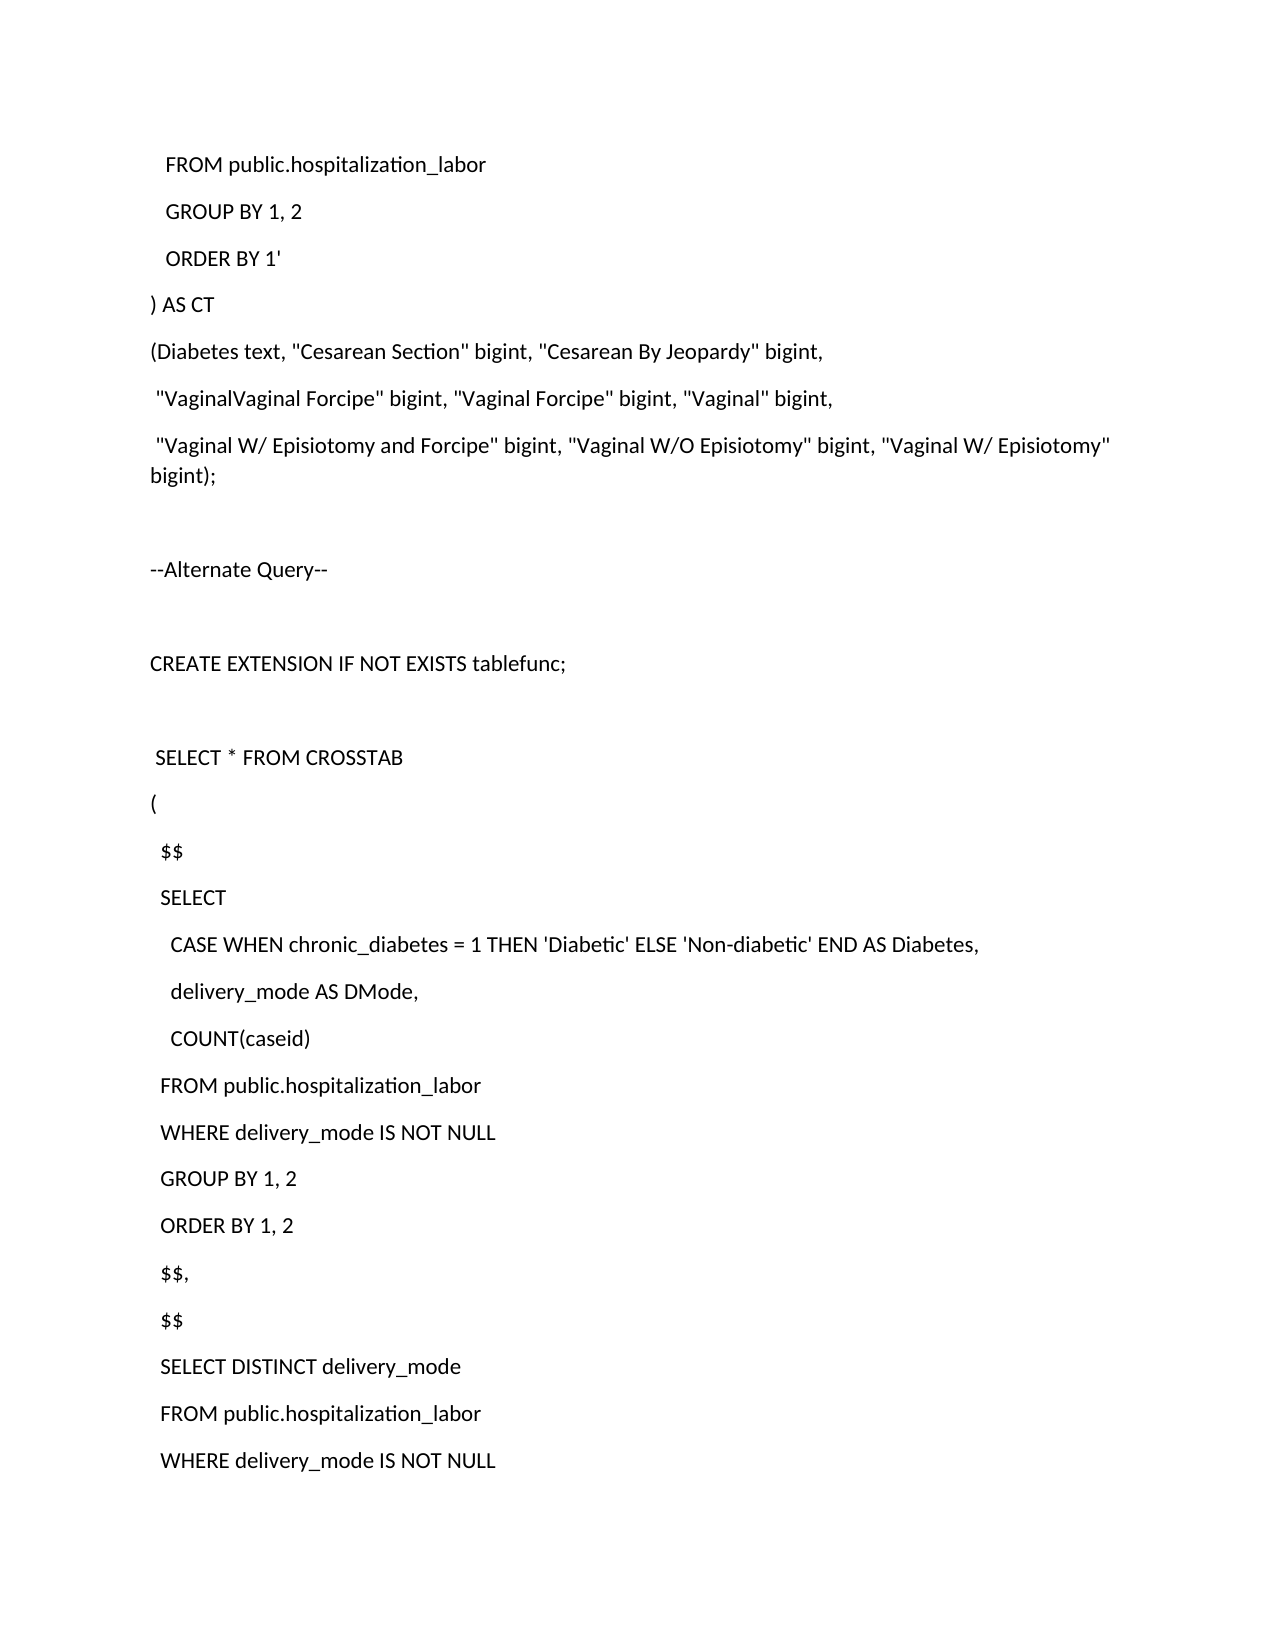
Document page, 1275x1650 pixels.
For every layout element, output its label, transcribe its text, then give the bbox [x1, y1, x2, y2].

text "VaginalVaginal Forcipe" bigint, "Vaginal Forcipe" bigint, "Vaginal" bigint, [150, 384, 1125, 412]
text $$ [150, 1305, 1125, 1333]
text delivery_mode AS DMode, [150, 977, 1125, 1005]
text WHERE delivery_mode IS NOT NULL [150, 1118, 1125, 1146]
text CREATE EXTENSION IF NOT EXISTS tablefunc; [150, 649, 1125, 677]
text ORDER BY 1, 2 [150, 1211, 1125, 1239]
text ( [150, 789, 1125, 818]
text $$, [150, 1258, 1125, 1286]
text FROM public.hospitalization_labor [150, 1399, 1125, 1427]
text GROUP BY 1, 2 [150, 197, 1125, 225]
text WHERE delivery_mode IS NOT NULL [150, 1446, 1125, 1474]
text CASE WHEN chronic_diabetes = 1 THEN 'Diabetic' ELSE 'Non-diabetic' END AS Diabetes, [150, 930, 1125, 958]
text COUNT(caseid) [150, 1024, 1125, 1052]
text GROUP BY 1, 2 [150, 1164, 1125, 1193]
text $$ [150, 836, 1125, 864]
text FROM public.hospitalization_labor [150, 150, 1125, 178]
text SELECT [150, 883, 1125, 911]
text ORDER BY 1' [150, 244, 1125, 272]
text SELECT * FROM CROSSTAB [150, 743, 1125, 771]
text SELECT DISTINCT delivery_mode [150, 1352, 1125, 1380]
text (Diabetes text, "Cesarean Section" bigint, "Cesarean By Jeopardy" bigint, [150, 337, 1125, 366]
text "Vaginal W/ Episiotomy and Forcipe" bigint, "Vaginal W/O Episiotomy" bigint, "Vaginal W/ Episiotomy" bigint); [150, 431, 1125, 489]
text FROM public.hospitalization_labor [150, 1071, 1125, 1099]
text --Alternate Query-- [150, 555, 1125, 583]
text ) AS CT [150, 291, 1125, 319]
